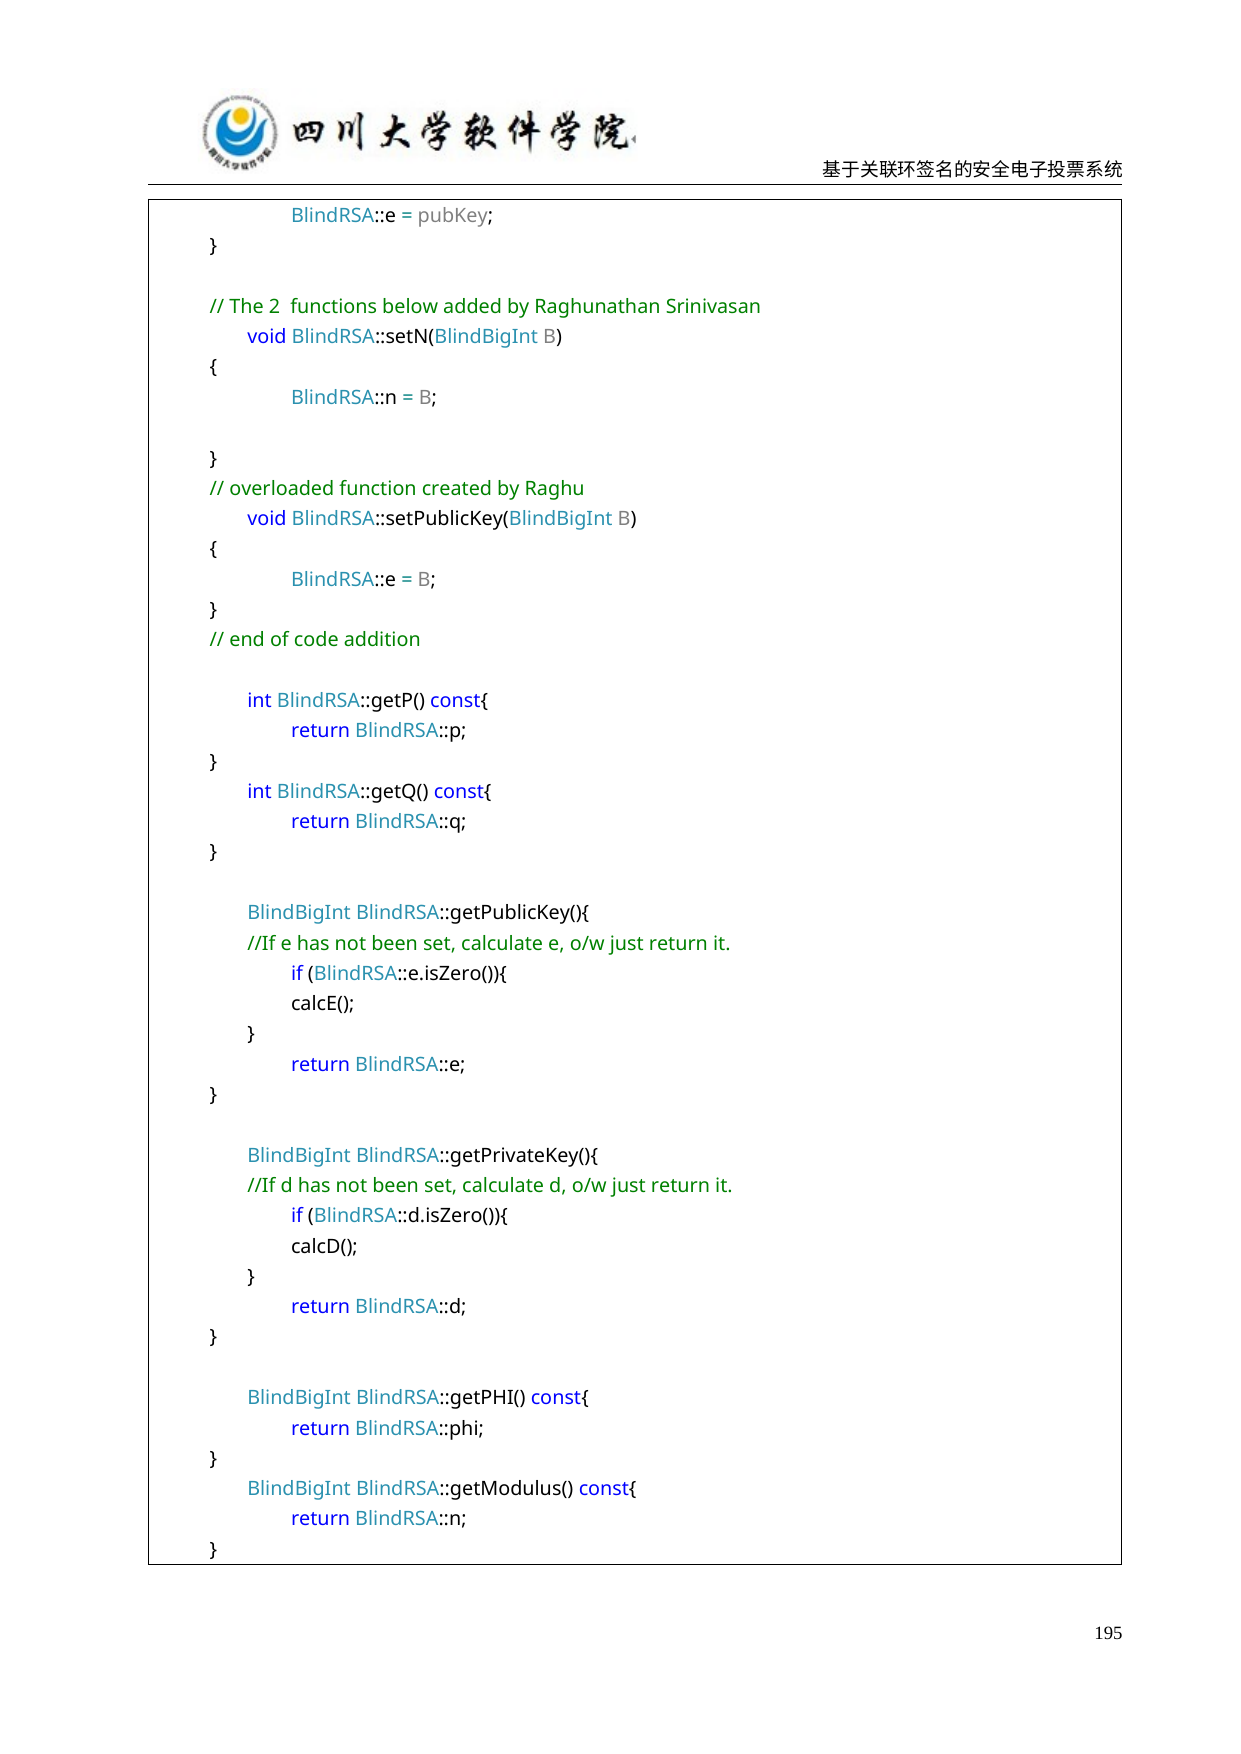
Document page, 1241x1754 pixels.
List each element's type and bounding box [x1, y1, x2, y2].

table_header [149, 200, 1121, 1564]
picture [197, 88, 639, 177]
